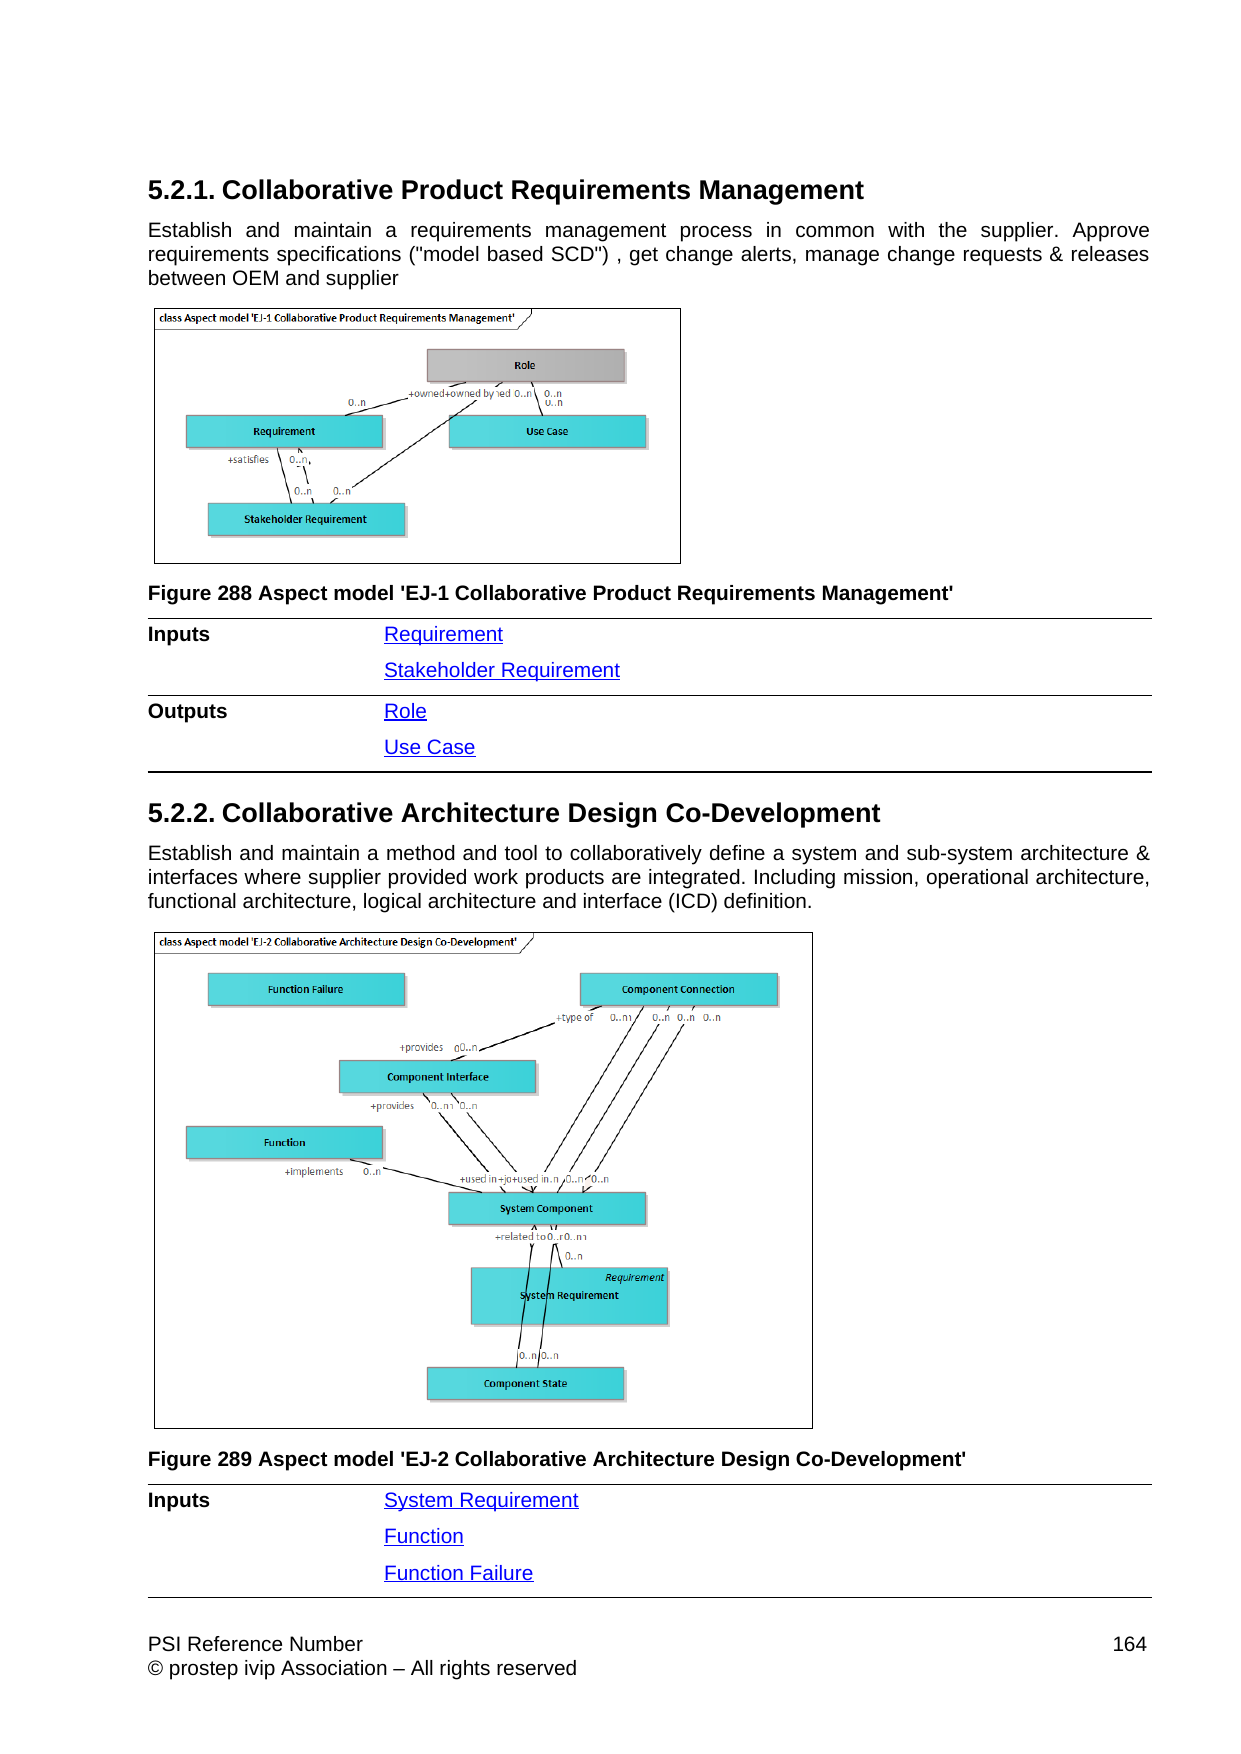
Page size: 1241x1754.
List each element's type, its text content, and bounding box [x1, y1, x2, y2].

subtitle Collaborative Architecture Design Co-Development [148, 797, 1152, 829]
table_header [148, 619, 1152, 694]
subtitle Collaborative Product Requirements Management [148, 174, 1152, 205]
picture [147, 925, 819, 1435]
text Establish and maintain a requirements management process in common with the supplier. Approve requirements specifications ("model based SCD") , get change alerts, manage change requests & releases between OEM and supplier [148, 217, 1152, 289]
text Establish and maintain a method and tool to collaboratively define a system and sub-system architecture & interfaces where supplier provided work products are integrated. Including mission, operational architecture, functional architecture, logical architecture and interface (ICD) definition. [148, 841, 1152, 913]
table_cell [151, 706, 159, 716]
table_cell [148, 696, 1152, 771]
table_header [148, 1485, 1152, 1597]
picture [147, 301, 686, 569]
